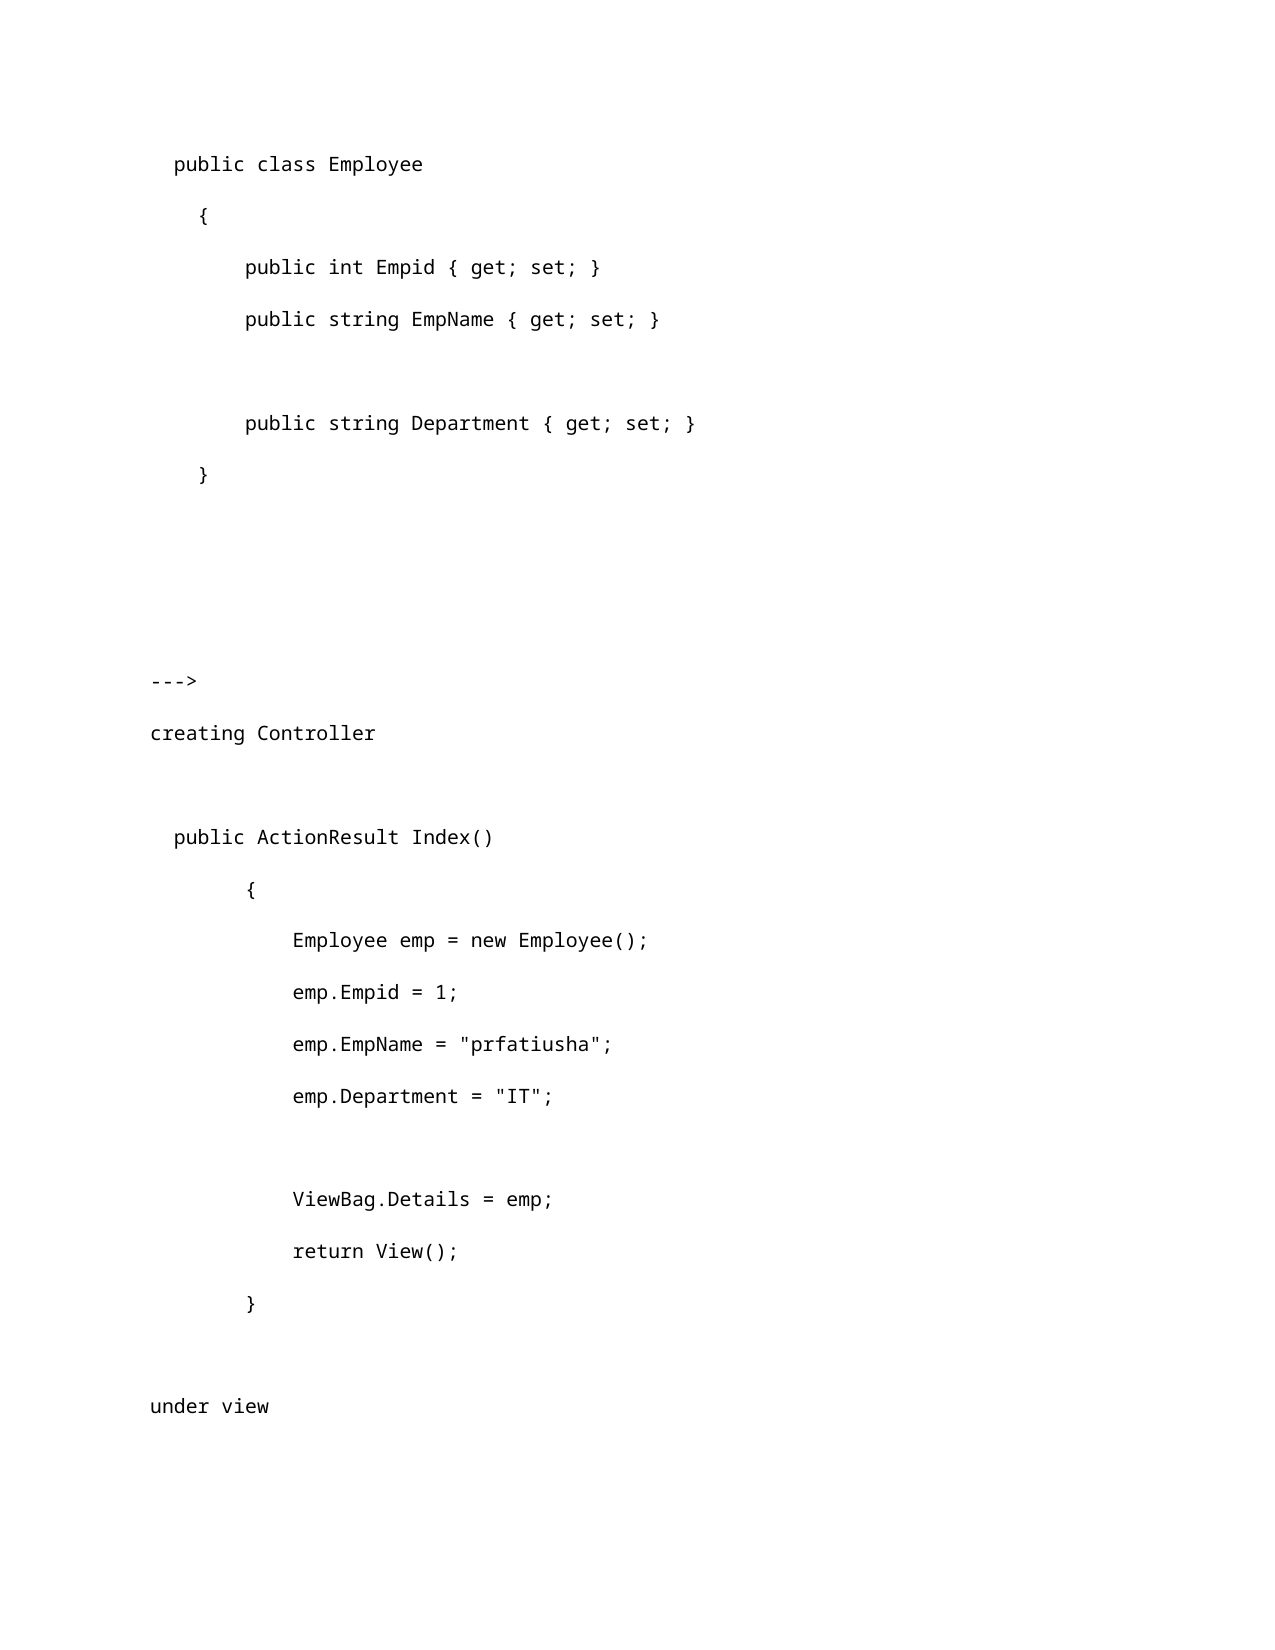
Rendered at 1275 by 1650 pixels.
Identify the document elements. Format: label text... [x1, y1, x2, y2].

text { [150, 875, 1125, 902]
text public int Empid { get; set; } [150, 253, 1125, 281]
text under view [150, 1392, 1125, 1419]
text { [150, 202, 1125, 229]
text public string EmpName { get; set; } [150, 305, 1125, 332]
text public string Department { get; set; } [150, 409, 1125, 436]
text ViewBag.Details = emp; [150, 1185, 1125, 1212]
text public ActionResult Index() [150, 823, 1125, 850]
text emp.EmpName = "prfatiusha"; [150, 1030, 1125, 1057]
text public class Employee [150, 150, 1125, 177]
text emp.Department = "IT"; [150, 1082, 1125, 1109]
text return View(); [150, 1237, 1125, 1264]
text ---> [150, 668, 1125, 695]
text } [150, 1289, 1125, 1316]
text creating Controller [150, 719, 1125, 746]
text } [150, 461, 1125, 488]
text Employee emp = new Employee(); [150, 927, 1125, 953]
text emp.Empid = 1; [150, 978, 1125, 1005]
